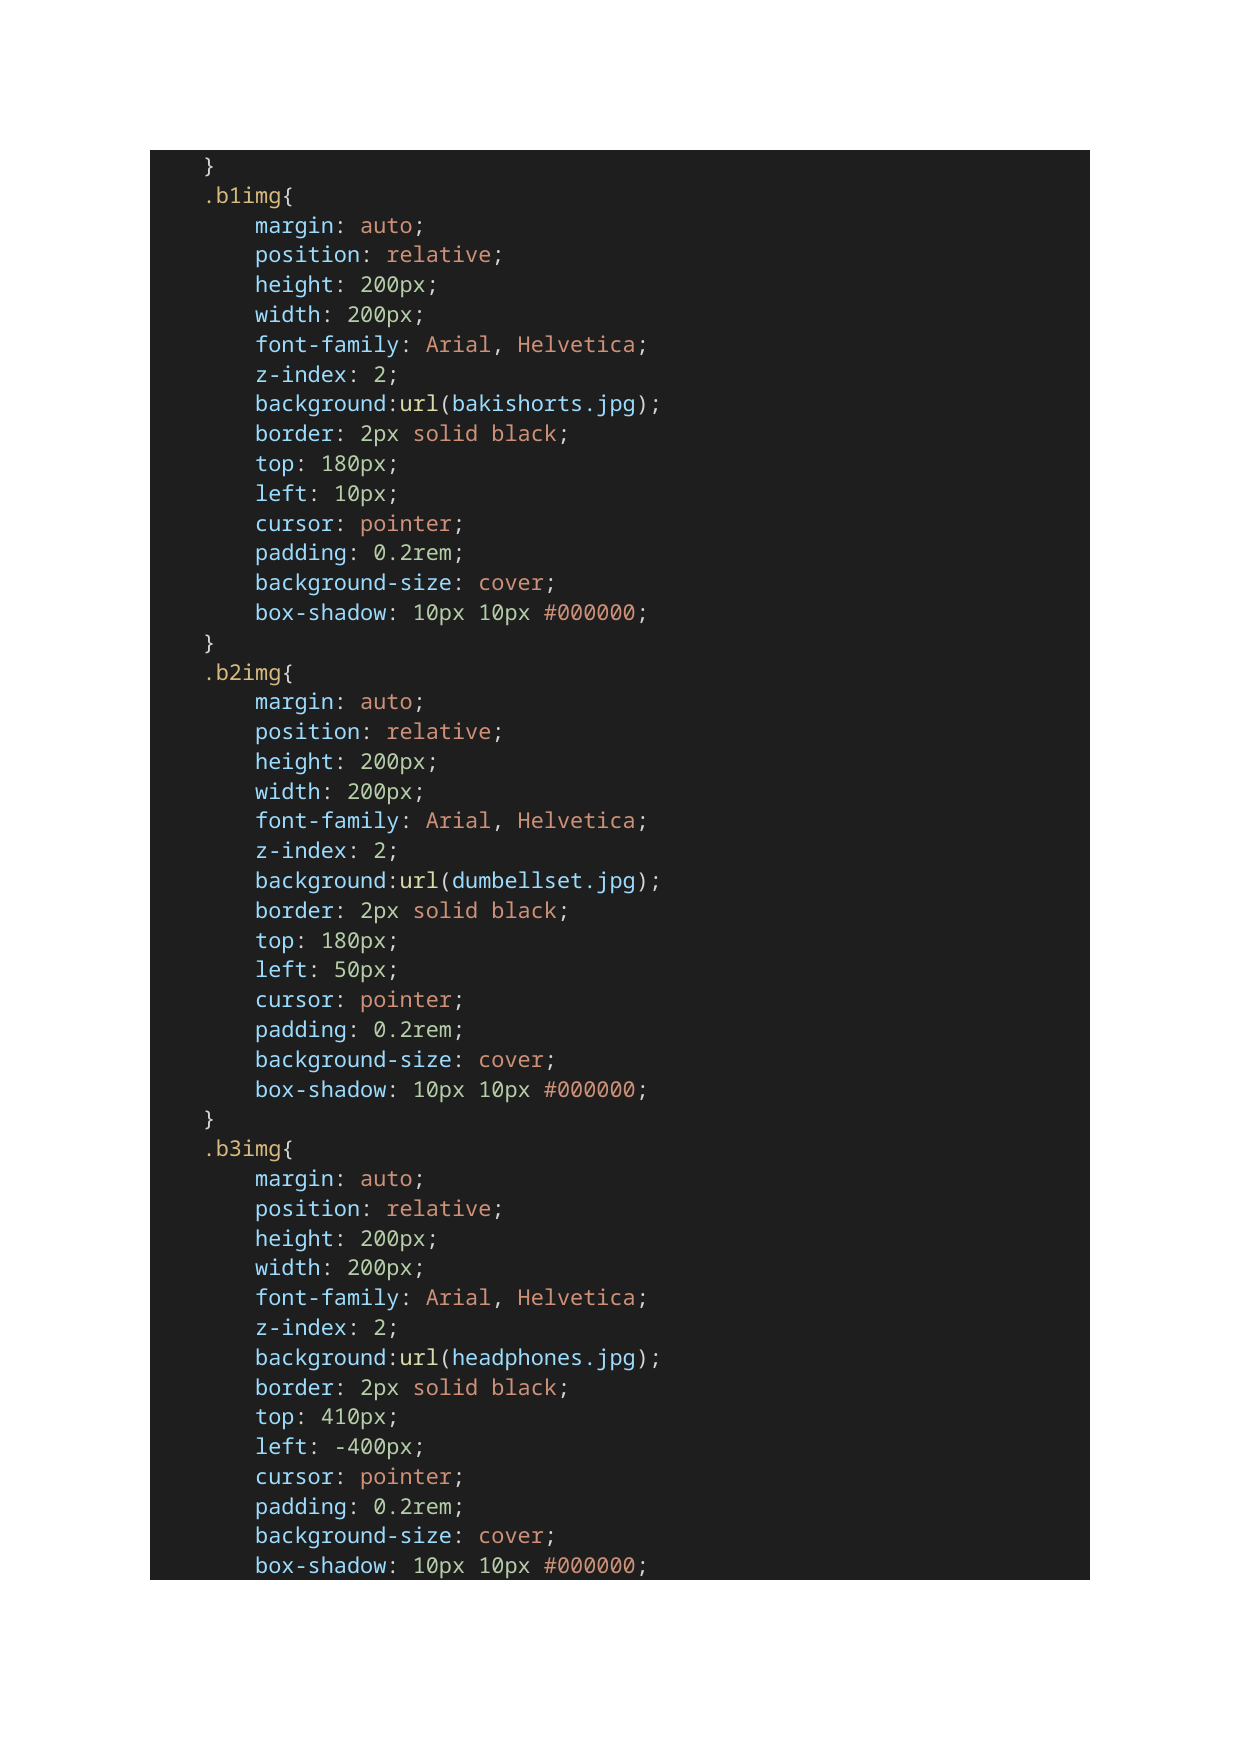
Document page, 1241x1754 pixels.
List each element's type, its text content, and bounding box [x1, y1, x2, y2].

text } [150, 150, 1090, 180]
text font-family: Arial, Helvetica; [150, 805, 1090, 835]
text box-shadow: 10px 10px #000000; [150, 1073, 1090, 1103]
text background:url(headphones.jpg); [150, 1342, 1090, 1371]
text position: relative; [150, 239, 1090, 269]
text } [150, 1103, 1090, 1133]
text background-size: cover; [150, 567, 1090, 597]
text z-index: 2; [150, 1312, 1090, 1342]
text border: 2px solid black; [150, 1371, 1090, 1401]
text cursor: pointer; [150, 1461, 1090, 1491]
text width: 200px; [150, 776, 1090, 805]
text height: 200px; [150, 269, 1090, 299]
text box-shadow: 10px 10px #000000; [150, 1550, 1090, 1580]
text border: 2px solid black; [150, 895, 1090, 924]
text font-family: Arial, Helvetica; [150, 329, 1090, 358]
text cursor: pointer; [150, 984, 1090, 1014]
text background:url(dumbellset.jpg); [150, 865, 1090, 895]
text position: relative; [150, 716, 1090, 746]
text width: 200px; [150, 1252, 1090, 1282]
text height: 200px; [150, 746, 1090, 776]
text margin: auto; [150, 686, 1090, 716]
text top: 410px; [150, 1401, 1090, 1431]
text top: 180px; [150, 924, 1090, 954]
text z-index: 2; [150, 835, 1090, 865]
text height: 200px; [150, 1222, 1090, 1252]
text left: 10px; [150, 478, 1090, 507]
text top: 180px; [150, 448, 1090, 478]
text background-size: cover; [150, 1044, 1090, 1073]
text box-shadow: 10px 10px #000000; [150, 597, 1090, 627]
text font-family: Arial, Helvetica; [150, 1282, 1090, 1312]
text width: 200px; [150, 299, 1090, 329]
text position: relative; [150, 1193, 1090, 1222]
text border: 2px solid black; [150, 418, 1090, 448]
text .b1img{ [150, 180, 1090, 209]
text z-index: 2; [150, 358, 1090, 388]
text padding: 0.2rem; [150, 537, 1090, 567]
text left: -400px; [150, 1431, 1090, 1461]
text margin: auto; [150, 1163, 1090, 1193]
text padding: 0.2rem; [150, 1014, 1090, 1044]
text padding: 0.2rem; [150, 1491, 1090, 1520]
text .b3img{ [150, 1133, 1090, 1163]
text } [150, 627, 1090, 656]
text background:url(bakishorts.jpg); [150, 388, 1090, 418]
text background-size: cover; [150, 1520, 1090, 1550]
text margin: auto; [150, 209, 1090, 239]
text cursor: pointer; [150, 507, 1090, 537]
text left: 50px; [150, 954, 1090, 984]
text .b2img{ [150, 656, 1090, 686]
